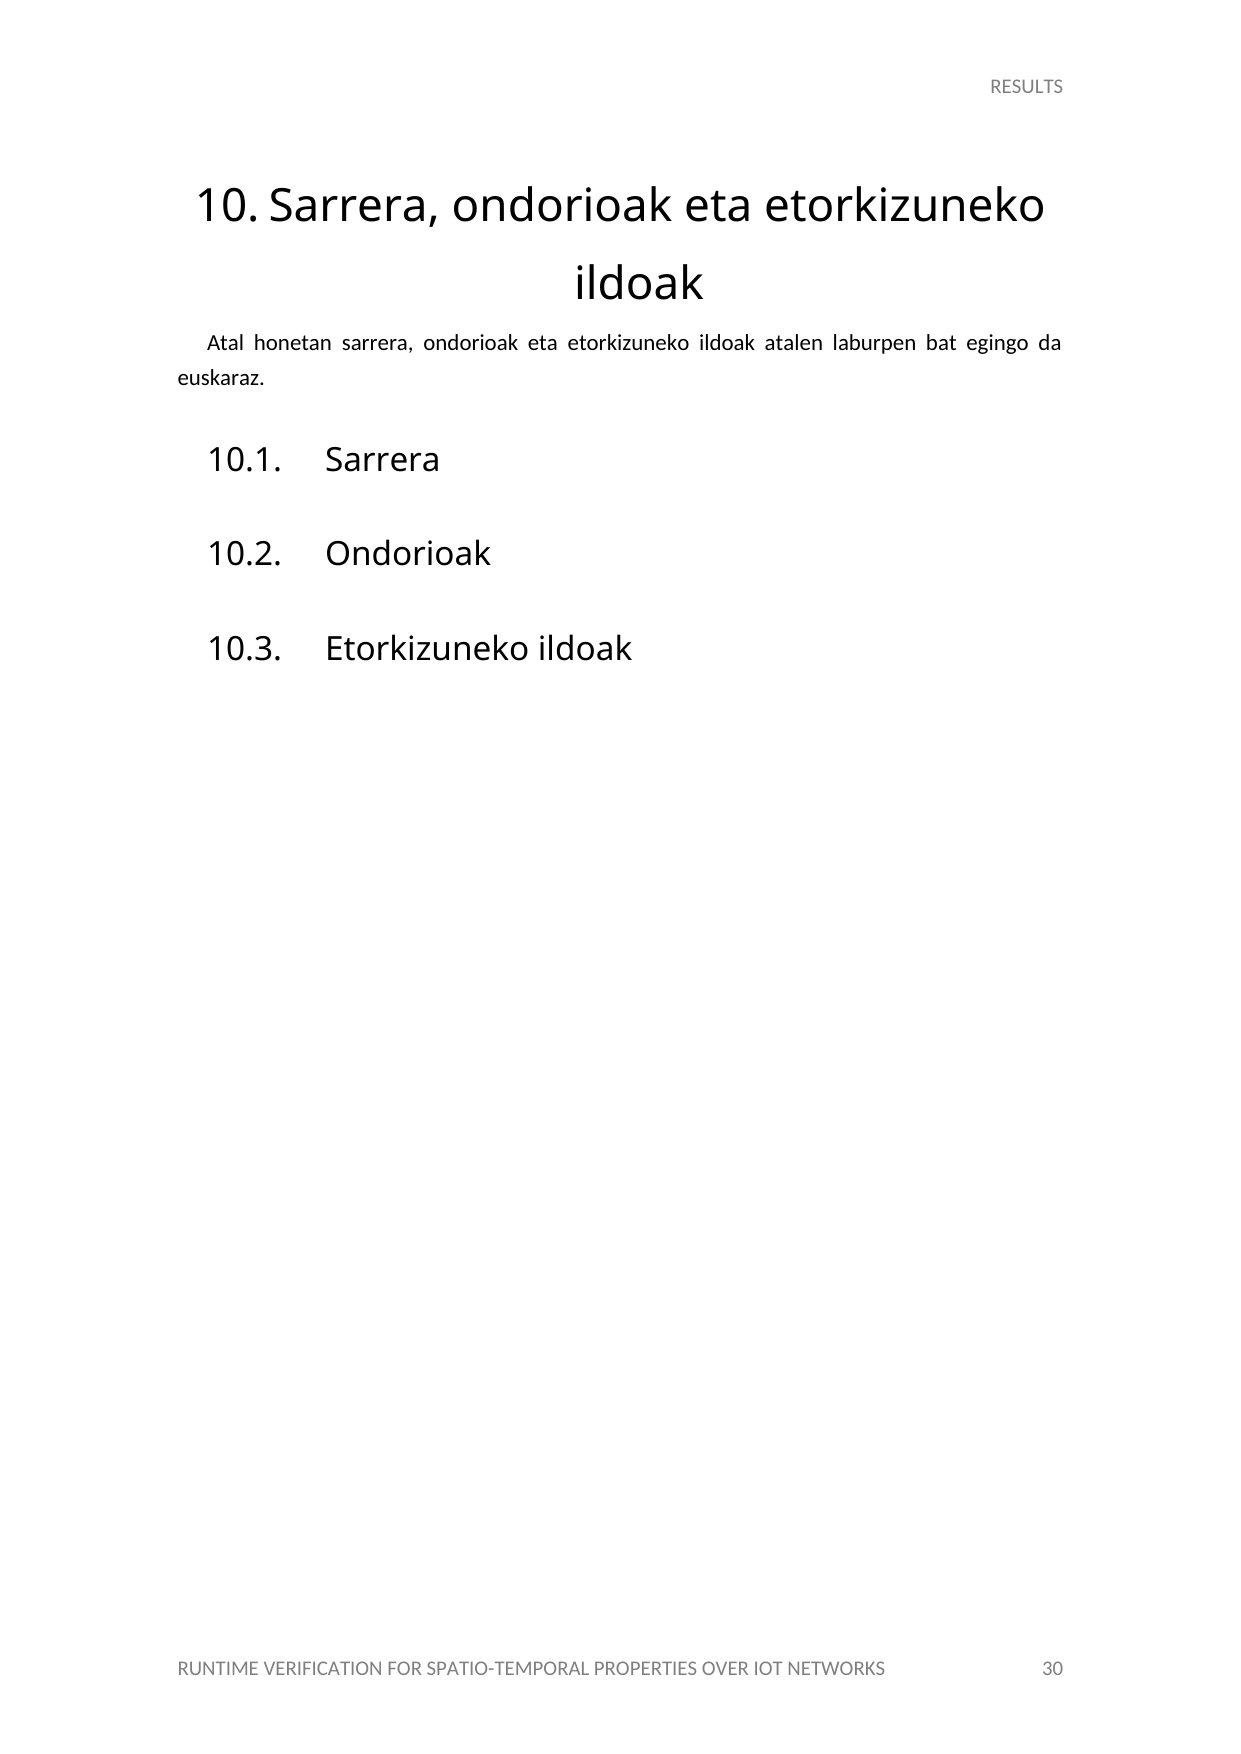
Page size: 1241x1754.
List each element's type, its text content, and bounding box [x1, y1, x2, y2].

subtitle Sarrera [207, 436, 1063, 481]
text Atal honetan sarrera, ondorioak eta etorkizuneko ildoak atalen laburpen bat egingo da euskaraz. [177, 328, 1063, 391]
subtitle Ondorioak [207, 530, 1063, 576]
subtitle Sarrera, ondorioak eta etorkizuneko ildoak [177, 173, 1063, 313]
subtitle Etorkizuneko ildoak [207, 624, 1063, 670]
